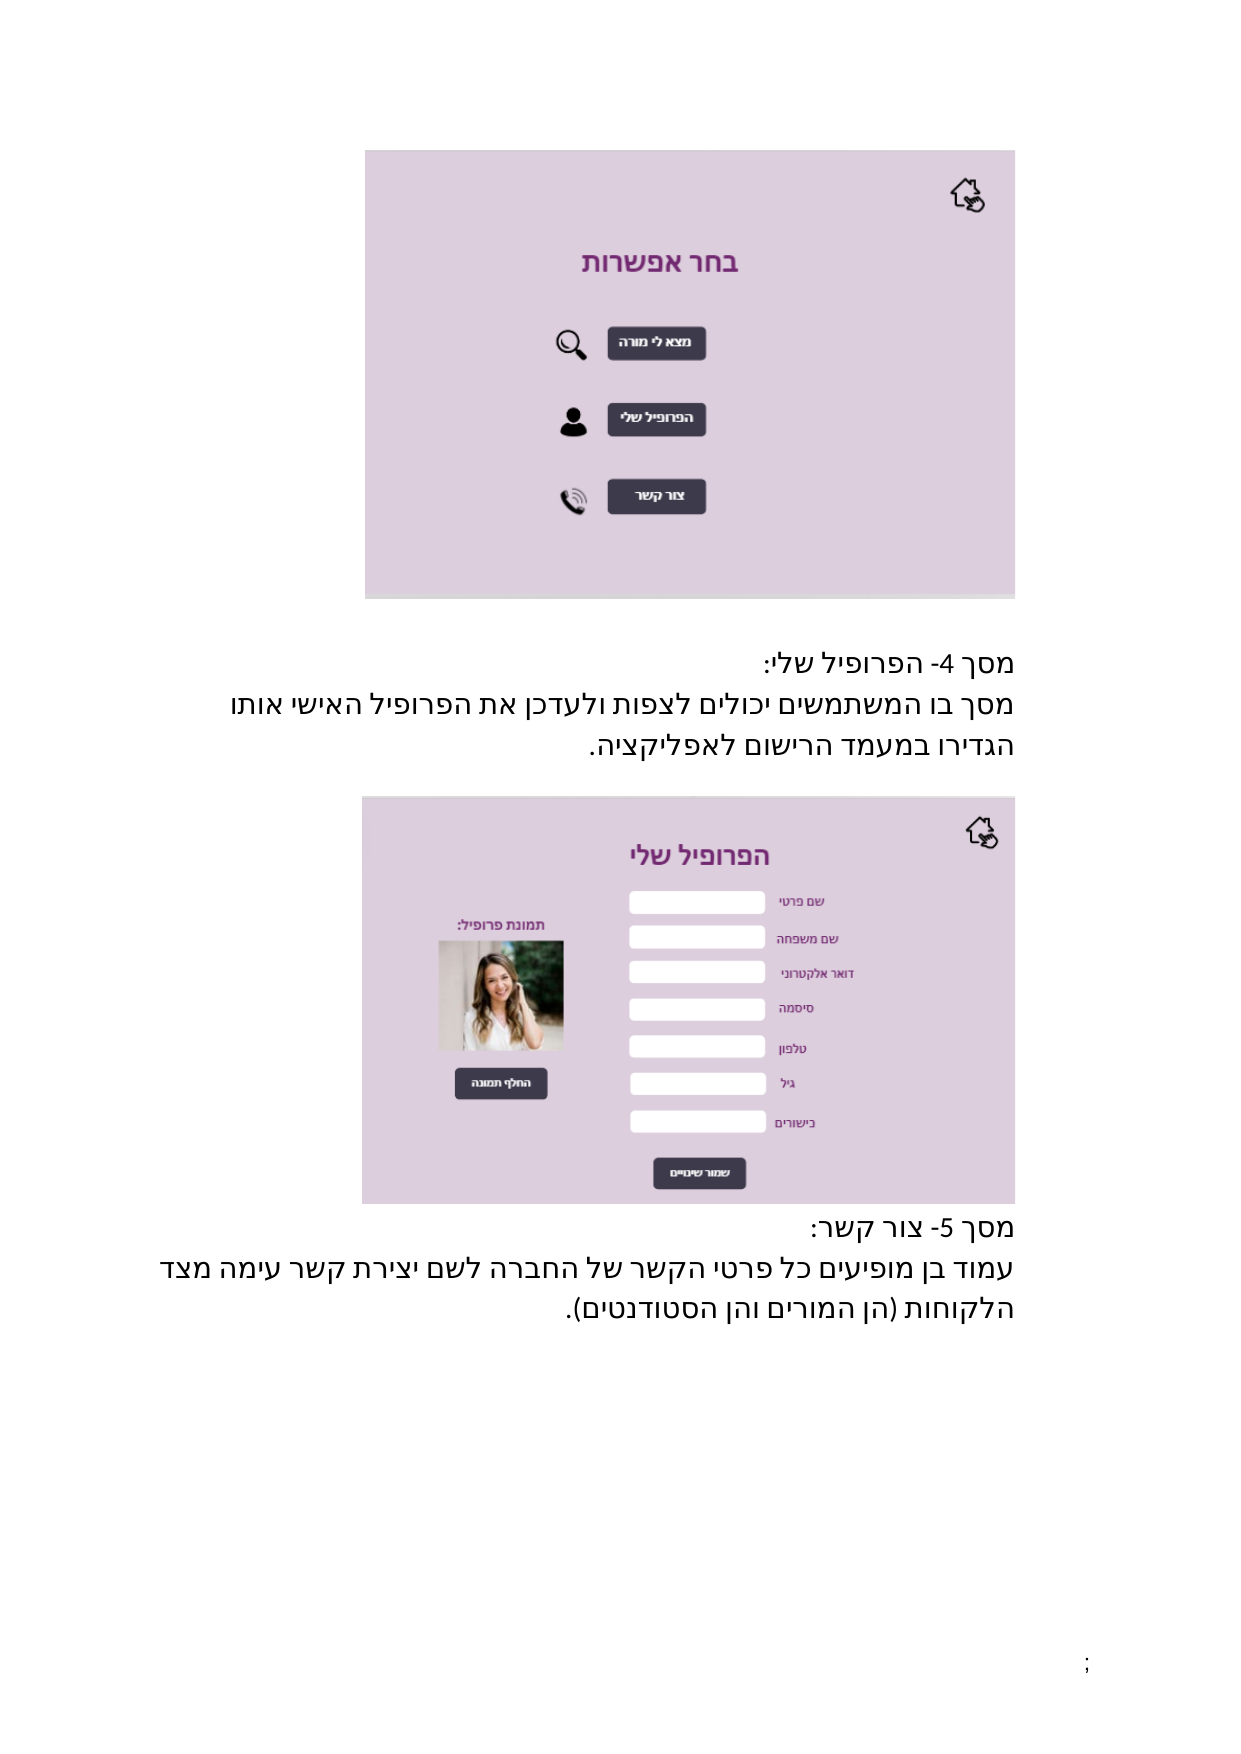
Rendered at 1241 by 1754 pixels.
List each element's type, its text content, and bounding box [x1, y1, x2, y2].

picture [365, 150, 1015, 599]
picture [362, 796, 1015, 1204]
